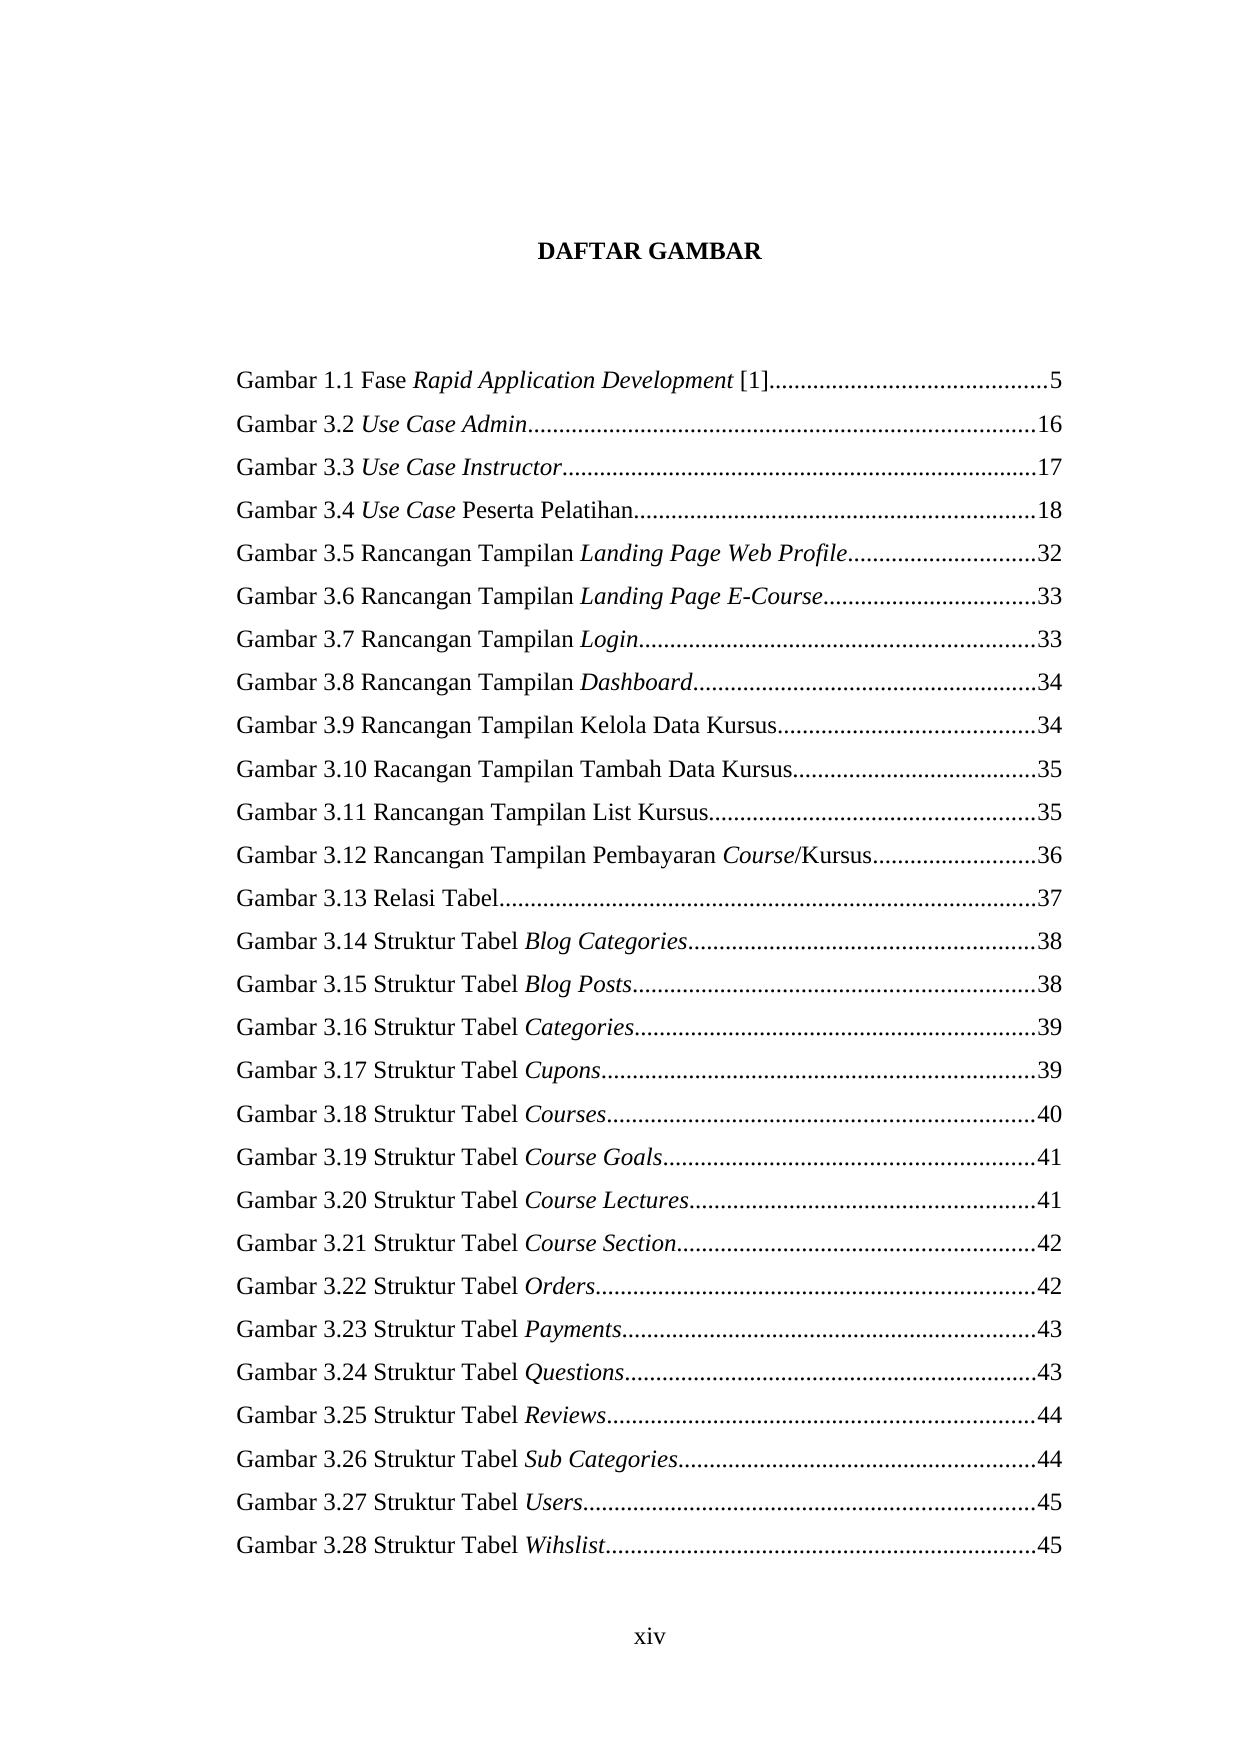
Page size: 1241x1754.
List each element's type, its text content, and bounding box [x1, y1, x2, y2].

text Gambar 3.19 Struktur Tabel Course Goals 41 [236, 1142, 1063, 1171]
text Gambar 3.5 Rancangan Tampilan Landing Page Web Profile 32 [236, 538, 1063, 567]
text Gambar 3.28 Struktur Tabel Wihslist 45 [236, 1530, 1063, 1559]
text Gambar 3.13 Relasi Tabel 37 [236, 883, 1063, 912]
text Gambar 3.16 Struktur Tabel Categories 39 [236, 1012, 1063, 1041]
subtitle DAFTAR GAMBAR [236, 236, 1063, 265]
text Gambar 3.9 Rancangan Tampilan Kelola Data Kursus 34 [236, 711, 1063, 739]
text Gambar 3.12 Rancangan Tampilan Pembayaran Course/Kursus 36 [236, 840, 1063, 869]
text Gambar 3.3 Use Case Instructor 17 [236, 452, 1063, 481]
text Gambar 1.1 Fase Rapid Application Development [1] 5 [236, 366, 1063, 394]
text Gambar 3.25 Struktur Tabel Reviews 44 [236, 1401, 1063, 1429]
text Gambar 3.27 Struktur Tabel Users 45 [236, 1487, 1063, 1516]
text Gambar 3.8 Rancangan Tampilan Dashboard 34 [236, 667, 1063, 696]
text Gambar 3.11 Rancangan Tampilan List Kursus 35 [236, 797, 1063, 826]
text Gambar 3.26 Struktur Tabel Sub Categories 44 [236, 1444, 1063, 1472]
text Gambar 3.2 Use Case Admin 16 [236, 409, 1063, 437]
text Gambar 3.7 Rancangan Tampilan Login 33 [236, 624, 1063, 653]
text Gambar 3.22 Struktur Tabel Orders 42 [236, 1271, 1063, 1300]
text Gambar 3.23 Struktur Tabel Payments 43 [236, 1314, 1063, 1343]
text Gambar 3.21 Struktur Tabel Course Section 42 [236, 1228, 1063, 1257]
text Gambar 3.14 Struktur Tabel Blog Categories 38 [236, 926, 1063, 955]
text Gambar 3.6 Rancangan Tampilan Landing Page E-Course 33 [236, 581, 1063, 610]
text Gambar 3.18 Struktur Tabel Courses 40 [236, 1099, 1063, 1127]
text Gambar 3.24 Struktur Tabel Questions 43 [236, 1357, 1063, 1386]
text Gambar 3.4 Use Case Peserta Pelatihan 18 [236, 495, 1063, 524]
text Gambar 3.20 Struktur Tabel Course Lectures 41 [236, 1185, 1063, 1214]
text Gambar 3.15 Struktur Tabel Blog Posts 38 [236, 969, 1063, 998]
text Gambar 3.17 Struktur Tabel Cupons 39 [236, 1056, 1063, 1084]
text Gambar 3.10 Racangan Tampilan Tambah Data Kursus 35 [236, 754, 1063, 782]
